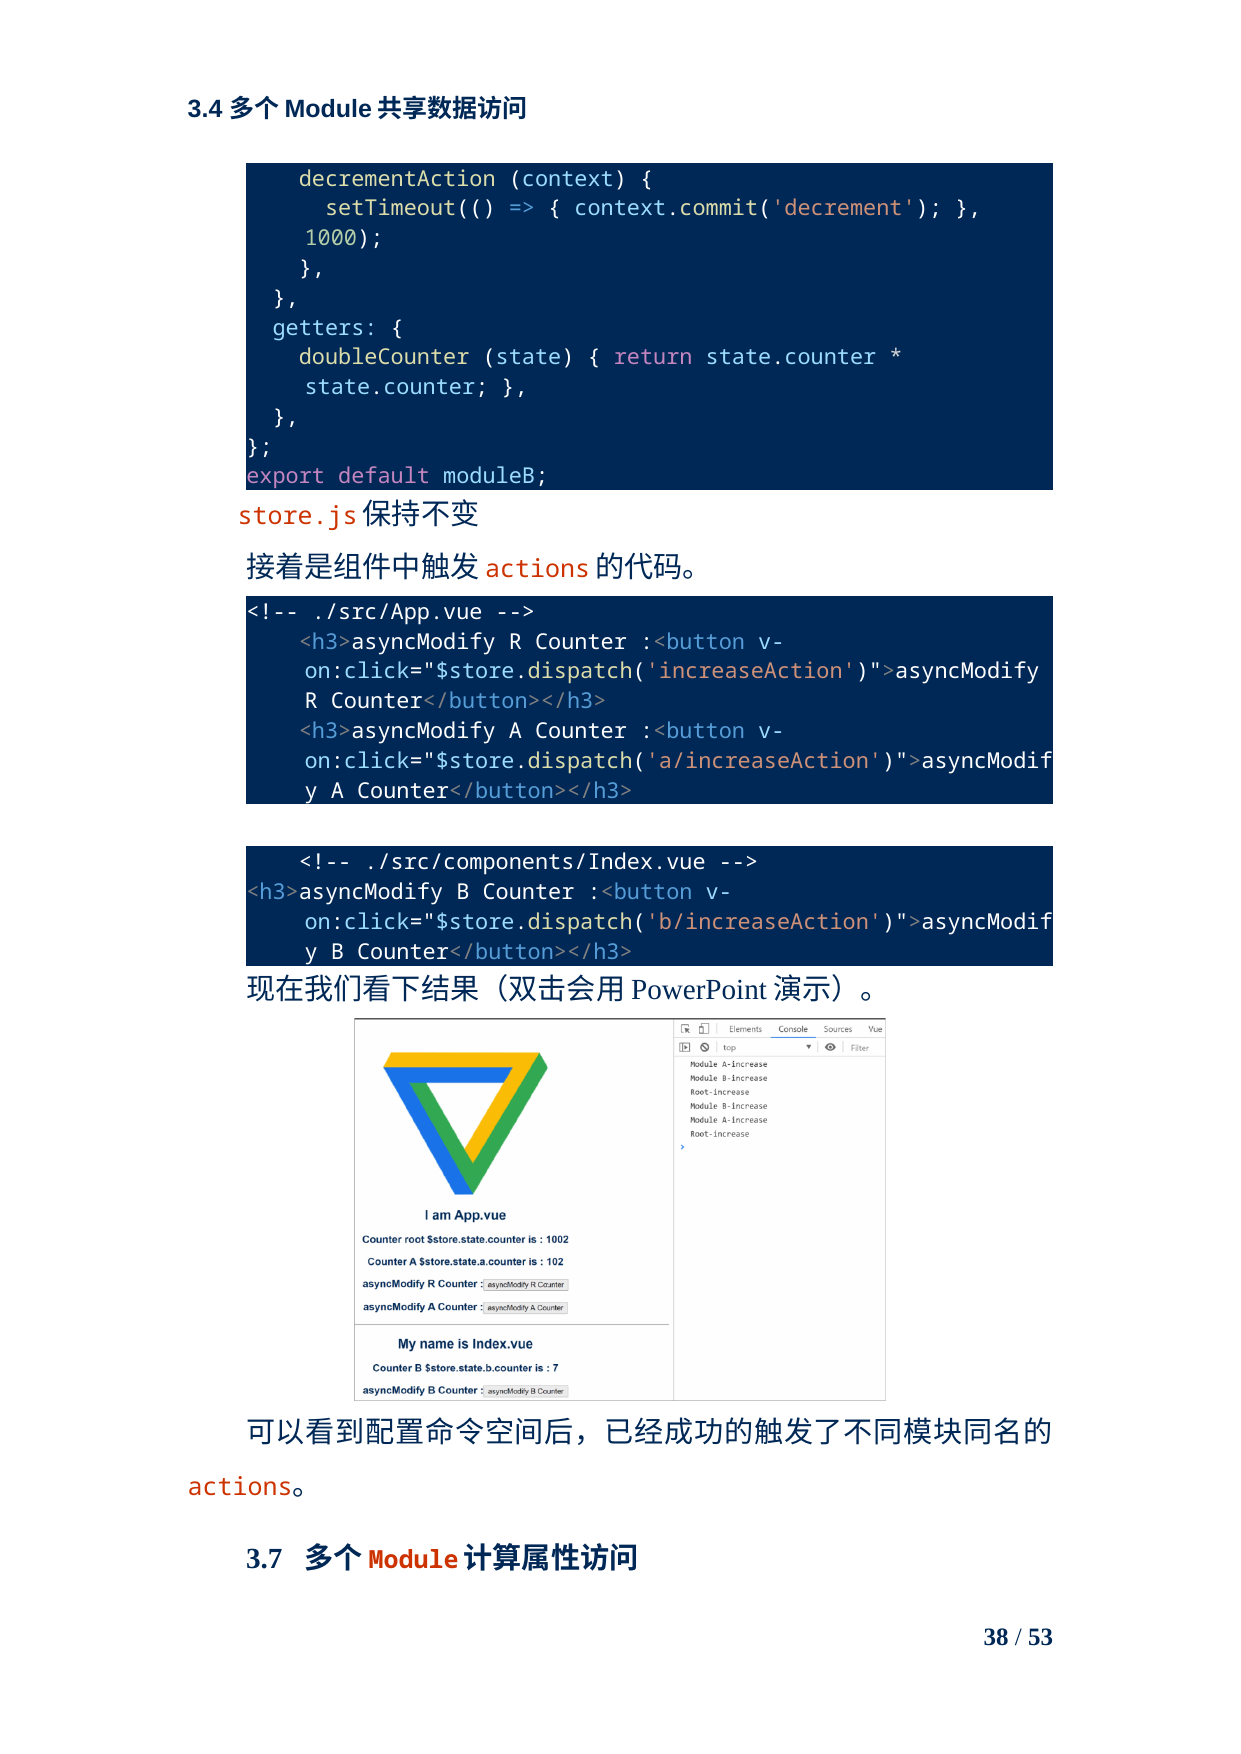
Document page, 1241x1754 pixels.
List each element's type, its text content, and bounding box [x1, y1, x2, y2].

text <!-- ./src/App.vue --> [246, 596, 1053, 626]
text setTimeout(() => { context.commit('decrement'); }, 1000); [246, 192, 1053, 252]
text <!-- ./src/components/Index.vue --> [246, 846, 1053, 876]
text 现在我们看下结果（双击会用PowerPoint演示）。 [187, 966, 1053, 1008]
text export default moduleB; [246, 461, 1053, 490]
subtitle 多个Module计算属性访问 [246, 1534, 1053, 1577]
text }, [246, 401, 1053, 431]
text <h3>asyncModify A Counter :<button v-on:click="$store.dispatch('a/increaseAction')">asyncModify A Counter</button></h3> [246, 715, 1053, 804]
text <h3>asyncModify R Counter :<button v-on:click="$store.dispatch('increaseAction')">asyncModify R Counter</button></h3> [246, 626, 1053, 715]
text 接着是组件中触发actions的代码。 [187, 543, 1053, 585]
text }, [246, 252, 1053, 282]
text doubleCounter (state) { return state.counter * state.counter; }, [246, 341, 1053, 401]
text decrementAction (context) { [246, 163, 1053, 192]
text }; [246, 431, 1053, 461]
text getters: { [246, 312, 1053, 341]
text 可以看到配置命令空间后，已经成功的触发了不同模块同名的actions。 [187, 1409, 1053, 1504]
text <h3>asyncModify B Counter :<button v-on:click="$store.dispatch('b/increaseAction')">asyncModify B Counter</button></h3> [246, 876, 1053, 966]
text }, [246, 282, 1053, 312]
text store.js保持不变 [187, 490, 1053, 533]
